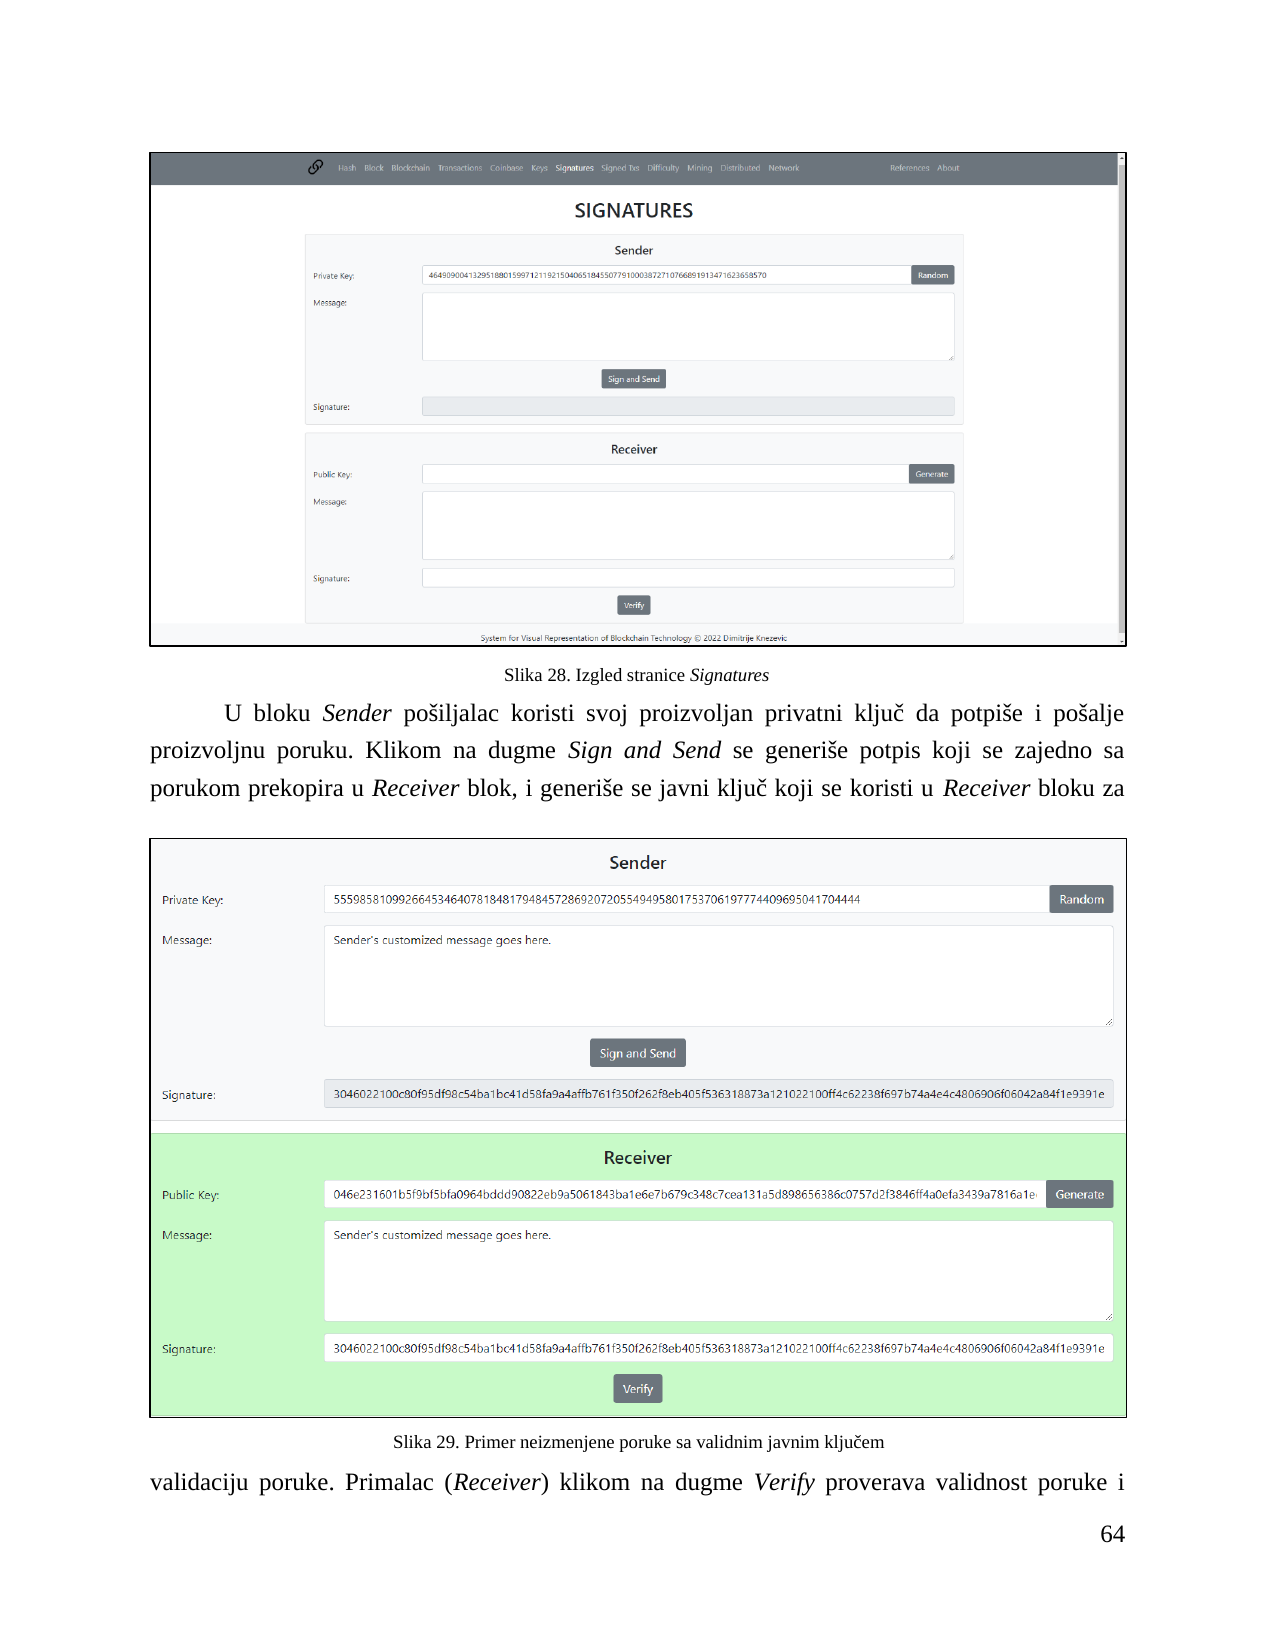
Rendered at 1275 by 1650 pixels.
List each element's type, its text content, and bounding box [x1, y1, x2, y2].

picture [151, 153, 1125, 645]
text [150, 1418, 1125, 1496]
picture [151, 839, 1126, 1417]
